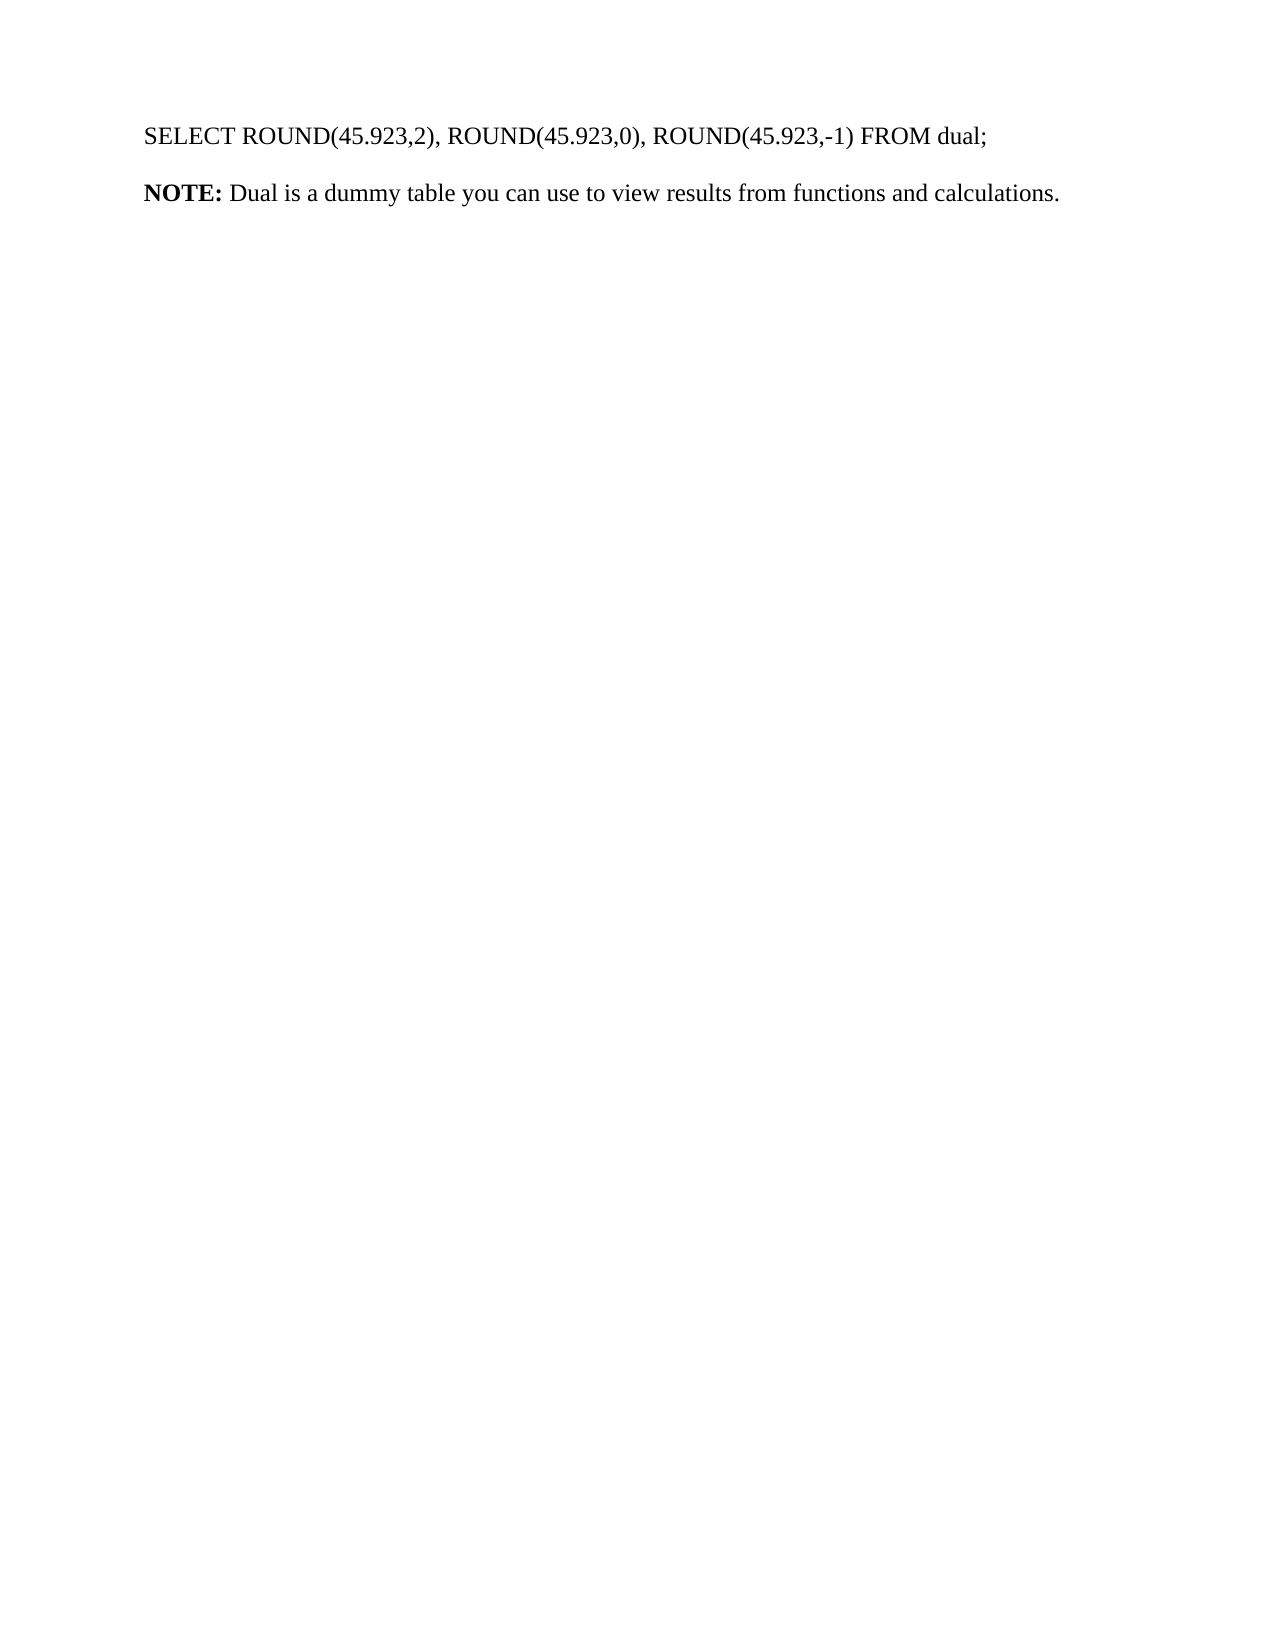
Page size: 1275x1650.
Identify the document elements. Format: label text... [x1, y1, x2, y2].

text NOTE: Dual is a dummy table you can use to view results from functions and calculations. [144, 178, 1275, 207]
text SELECT ROUND(45.923,2), ROUND(45.923,0), ROUND(45.923,-1) FROM dual; [144, 121, 1275, 149]
